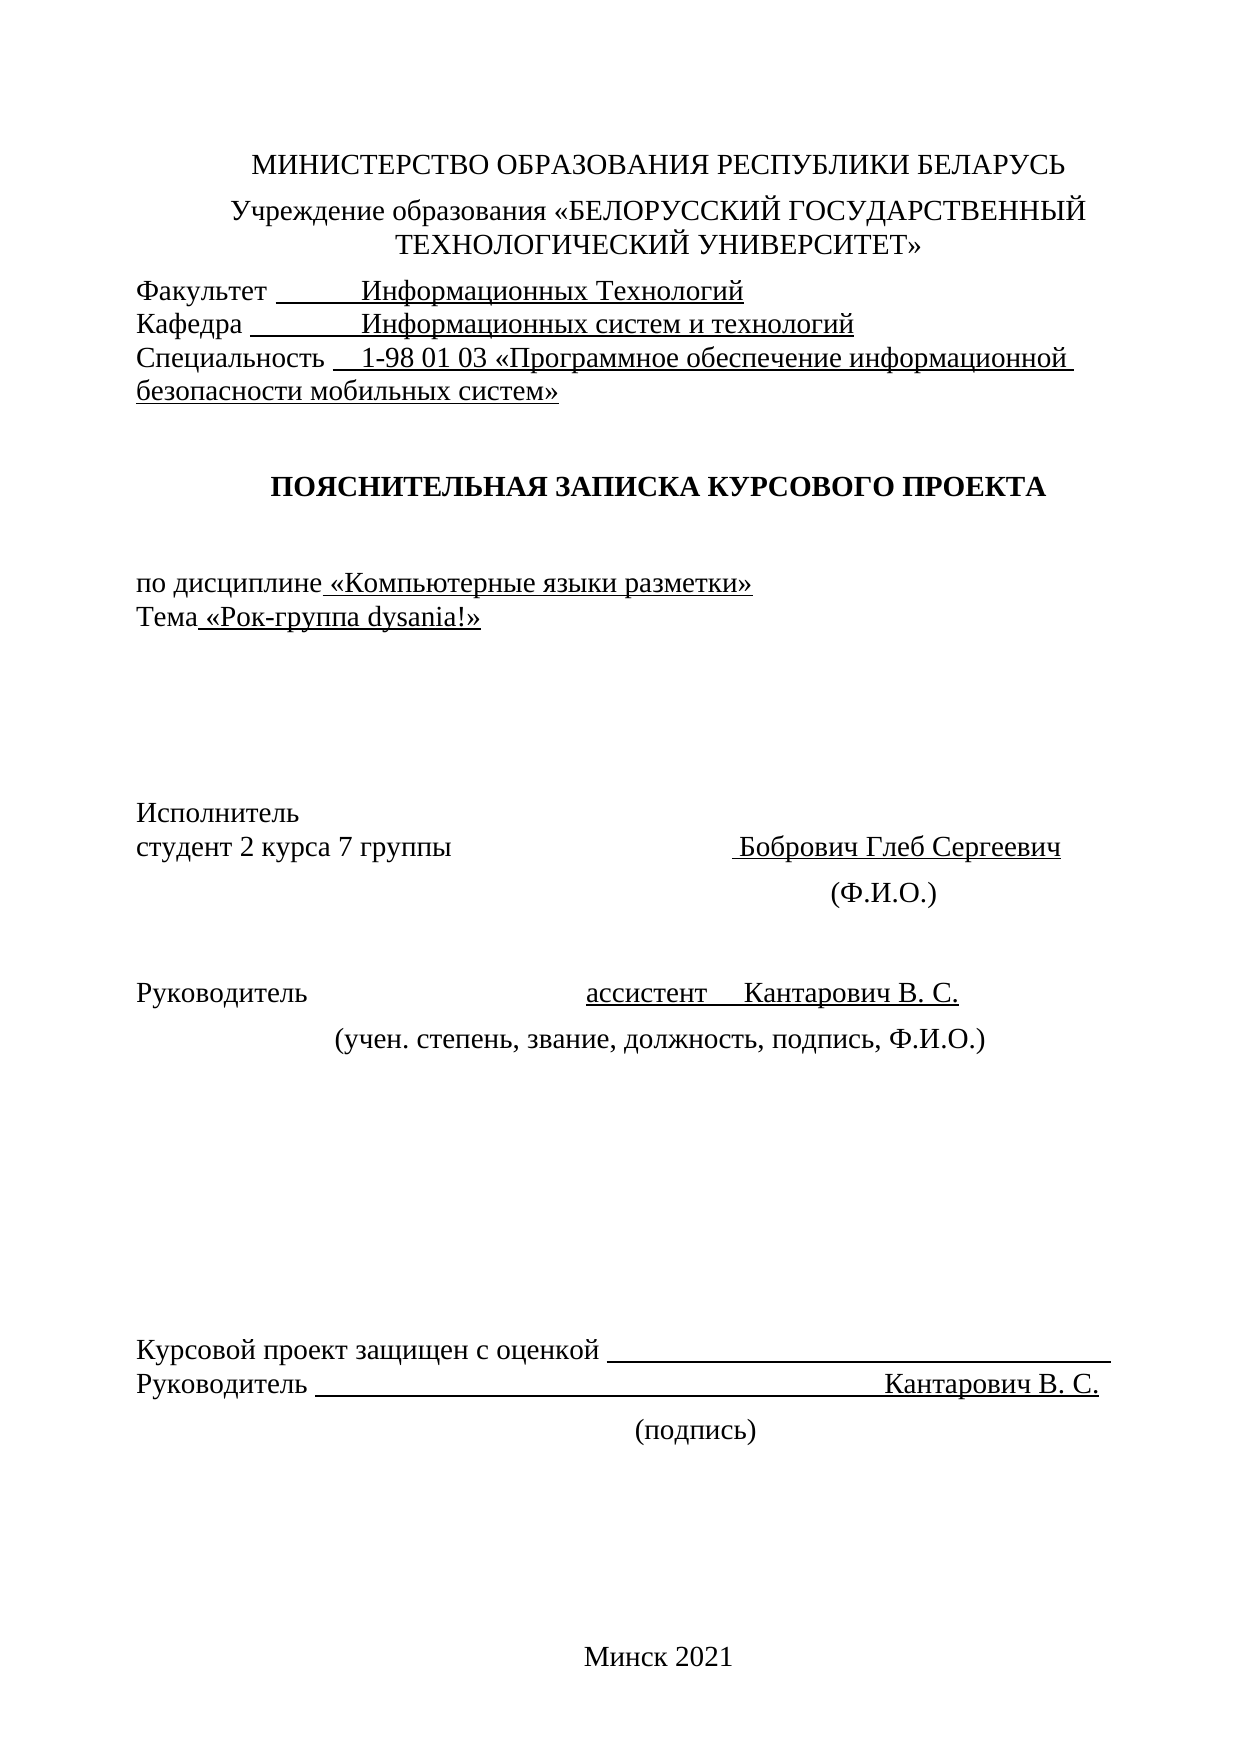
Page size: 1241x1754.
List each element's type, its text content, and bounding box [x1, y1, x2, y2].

text (Ф.И.О.) [136, 875, 1181, 908]
text Учреждение образования «БЕЛОРУССКИЙ ГОСУДАРСТВЕННЫЙ ТЕХНОЛОГИЧЕСКИЙ УНИВЕРСИТЕТ» [136, 193, 1181, 260]
text (подпись) [136, 1412, 1181, 1446]
text Руководитель Кантарович В. С. [136, 1366, 1181, 1399]
text Специальность 1-98 01 03 «Программное обеспечение информационной безопасности мобильных систем» [136, 340, 1181, 407]
text МИНИСТЕРСТВО ОБРАЗОВАНИЯ РЕСПУБЛИКИ БЕЛАРУСЬ [136, 147, 1181, 181]
text Руководитель ассистент Кантарович В. С. [136, 975, 1181, 1009]
text Кафедра Информационных систем и технологий [136, 306, 1181, 340]
text Курсовой проект защищен с оценкой [136, 1332, 1181, 1366]
text Факультет Информационных Технологий [136, 273, 1181, 306]
text студент 2 курса 7 группы Бобрович Глеб Сергеевич [136, 829, 1181, 862]
text (учен. степень, звание, должность, подпись, Ф.И.О.) [136, 1021, 1181, 1055]
text ПОЯСНИТЕЛЬНАЯ ЗАПИСКА КУРСОВОГО ПРОЕКТА [136, 469, 1181, 503]
text Исполнитель [136, 795, 1181, 829]
text Тема «Рок-группа dysania!» [136, 599, 1181, 633]
text по дисциплине «Компьютерные языки разметки» [136, 566, 1181, 599]
